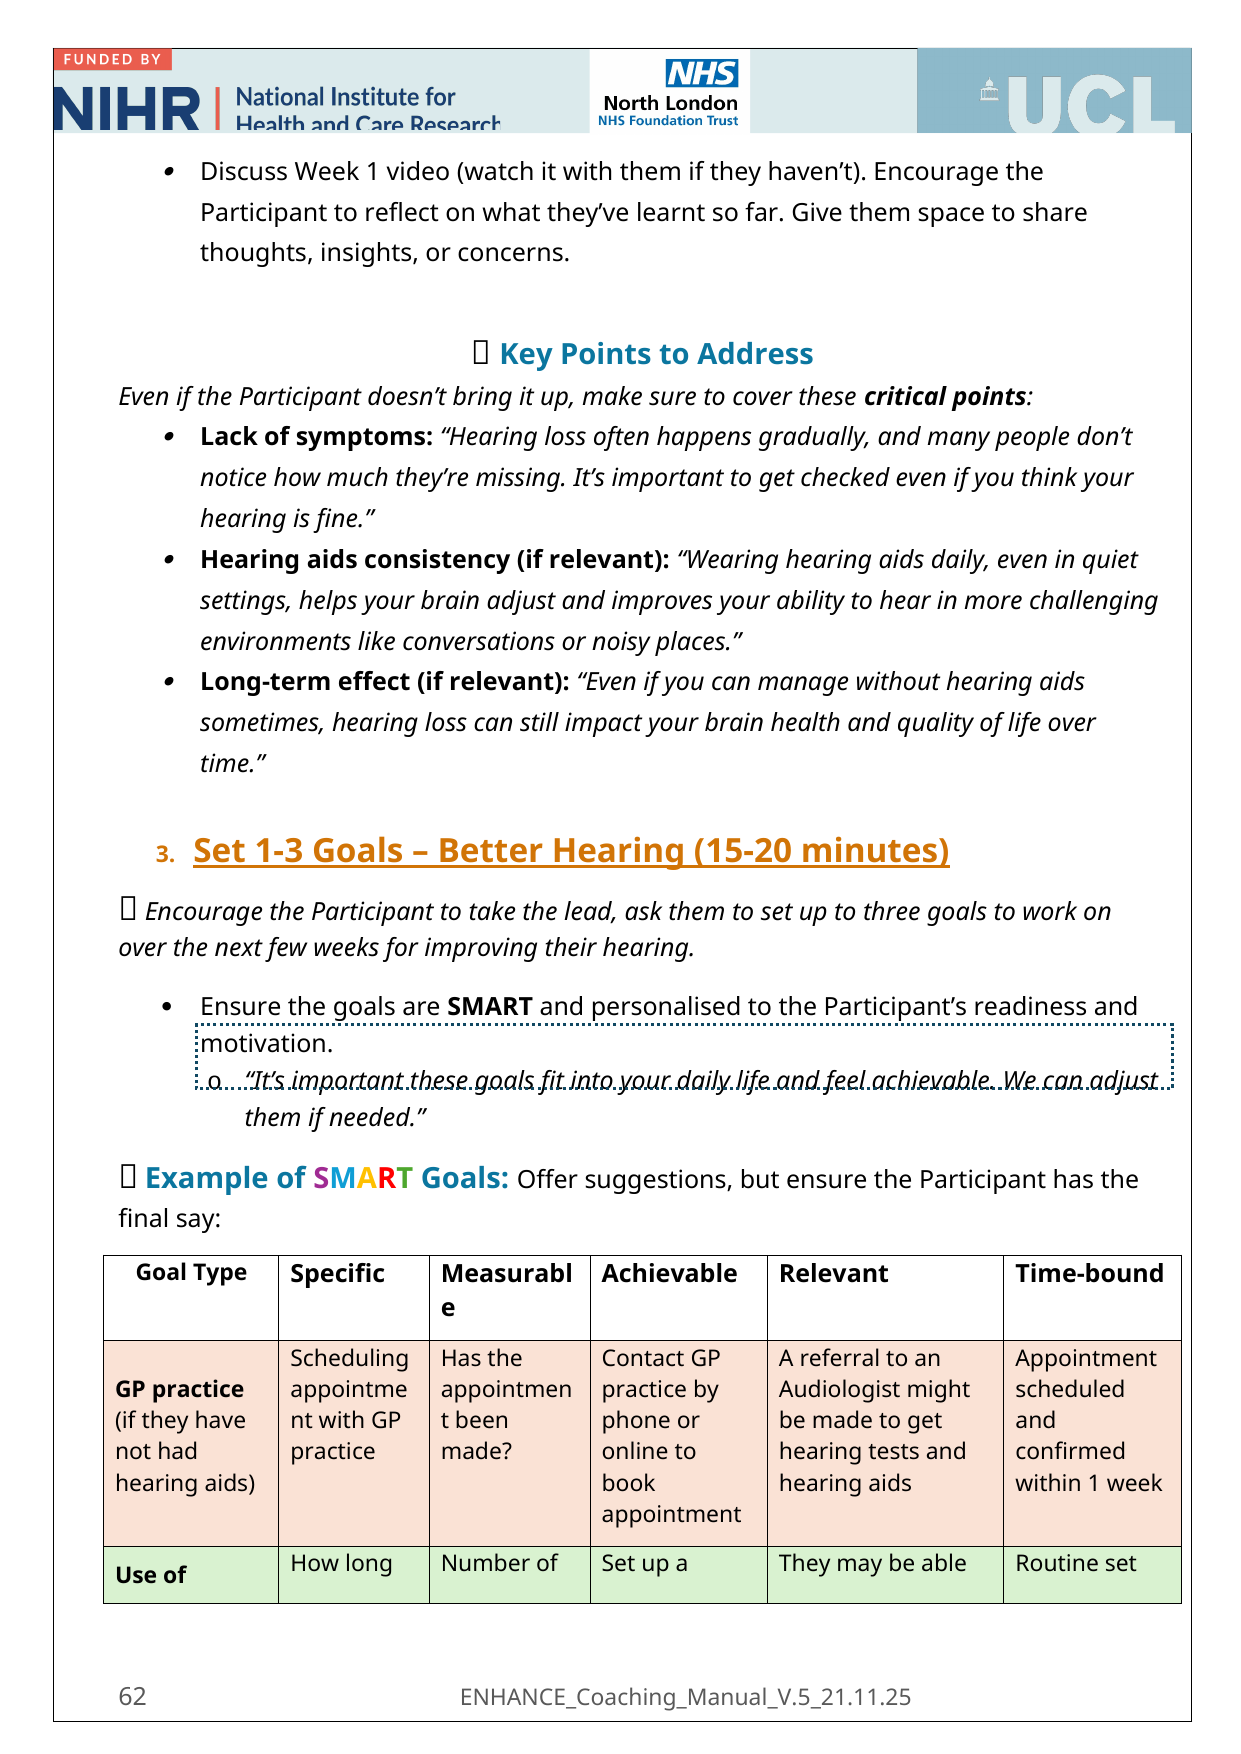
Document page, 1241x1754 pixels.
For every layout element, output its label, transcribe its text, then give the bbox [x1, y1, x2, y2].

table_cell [591, 1547, 767, 1603]
picture [53, 48, 501, 130]
text 📌 Key Points to Address [118, 329, 1166, 374]
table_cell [279, 1547, 429, 1603]
picture [911, 40, 1196, 138]
list Long-term effect (if relevant): “Even if you can manage without hearing aids sometimes, hearing loss can still impact your brain health and quality of life over time.” [162, 664, 1166, 780]
table_cell GP practice (if they have not had hearing aids) [104, 1341, 278, 1546]
text Even if the Participant doesn’t bring it up, make sure to cover these critical points: [118, 378, 1166, 412]
table_header Time-bound [1004, 1256, 1181, 1340]
subtitle Set 1-3 Goals – Better Hearing (15-20 minutes) [156, 827, 1166, 873]
text 💡 Example of SMART Goals: Offer suggestions, but ensure the Participant has the final say: [118, 1153, 1166, 1235]
picture [589, 49, 750, 135]
table_header Specific [279, 1256, 429, 1340]
list Ensure the goals are SMART and personalised to the Participant’s readiness and motivation. [162, 989, 1166, 1060]
table_header Goal Type [104, 1256, 278, 1340]
list Lack of symptoms: “Hearing loss often happens gradually, and many people don’t notice how much they’re missing. It’s important to get checked even if you think your hearing is fine.” [162, 419, 1166, 535]
table_header Achievable [591, 1256, 767, 1340]
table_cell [104, 1547, 278, 1603]
table_header Relevant [768, 1256, 1003, 1340]
table_header Measurable [430, 1256, 590, 1340]
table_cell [1004, 1547, 1181, 1603]
table_cell Appointment scheduled and confirmed within 1 week [1004, 1341, 1181, 1546]
list Discuss Week 1 video (watch it with them if they haven’t). Encourage the Participant to reflect on what they’ve learnt so far. Give them space to share thoughts, insights, or concerns. [162, 153, 1166, 269]
text 🎯 Encourage the Participant to take the lead, ask them to set up to three goals to work on over the next few weeks for improving their hearing. [118, 884, 1166, 964]
table_cell Contact GP practice by phone or online to book appointment [591, 1341, 767, 1546]
list “It’s important these goals fit into your daily life and feel achievable. We can adjust them if needed.” [207, 1063, 1166, 1134]
table_cell A referral to an Audiologist might be made to get hearing tests and hearing aids [768, 1341, 1003, 1546]
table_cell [768, 1547, 1003, 1603]
table_cell Number of hours [430, 1547, 590, 1603]
table_cell Has the appointment been made? [430, 1341, 590, 1546]
list Hearing aids consistency (if relevant): “Wearing hearing aids daily, even in quiet settings, helps your brain adjust and improves your ability to hear in more challenging environments like conversations or noisy places.” [162, 541, 1166, 657]
table_cell Scheduling appointment with GP practice [279, 1341, 429, 1546]
